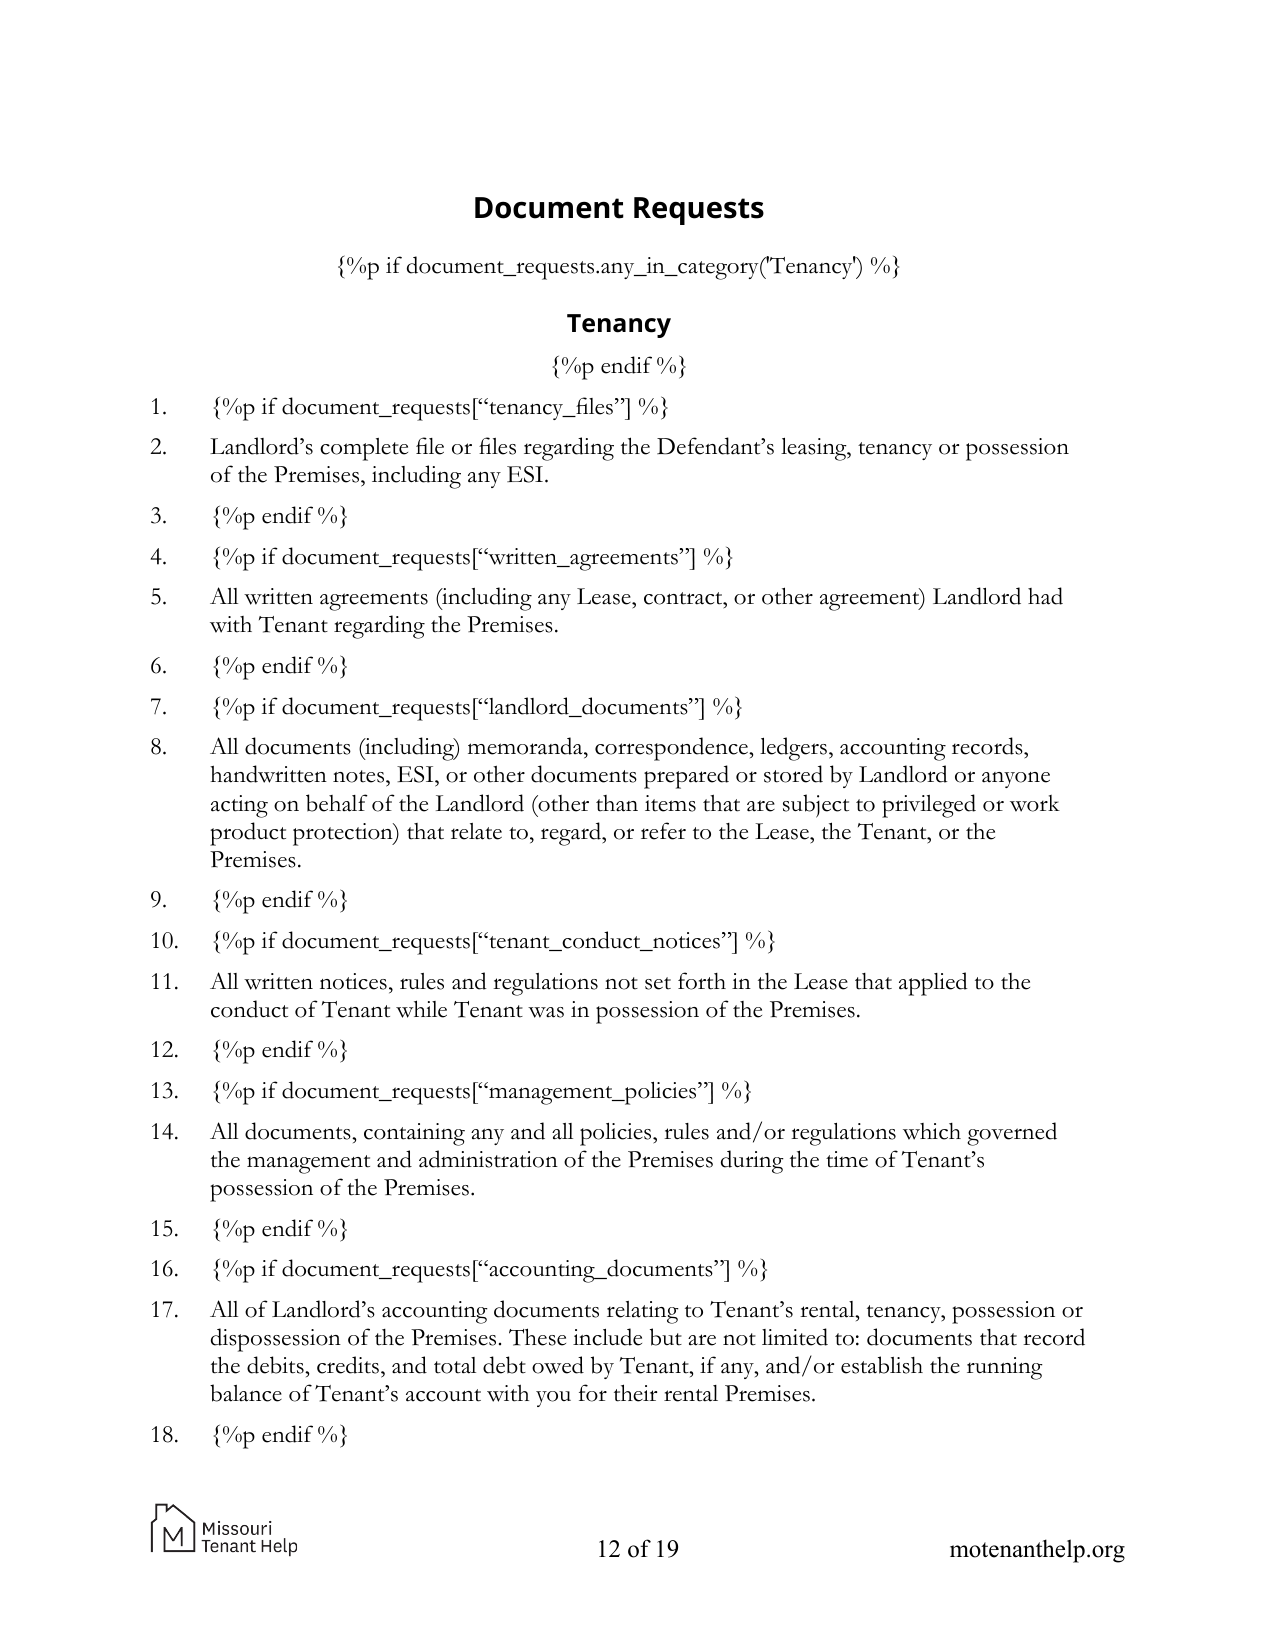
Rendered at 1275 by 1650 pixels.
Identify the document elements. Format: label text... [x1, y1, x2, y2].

text Tenancy [150, 305, 1087, 339]
text {%p endif %} [150, 352, 1087, 380]
list {%p endif %} [150, 1421, 1087, 1449]
list {%p if document_requests[“written_agreements”] %} [150, 542, 1087, 571]
list {%p if document_requests[“accounting_documents”] %} [150, 1255, 1087, 1283]
picture [150, 1503, 298, 1557]
list All documents (including) memoranda, correspondence, ledgers, accounting records, handwritten notes, ESI, or other documents prepared or stored by Landlord or anyone acting on behalf of the Landlord (other than items that are subject to privileged or work product protection) that relate to, regard, or refer to the Lease, the Tenant, or the Premises. [150, 733, 1087, 874]
list {%p endif %} [150, 886, 1087, 914]
text Document Requests [150, 187, 1087, 227]
list All of Landlord’s accounting documents relating to Tenant’s rental, tenancy, possession or dispossession of the Premises. These include but are not limited to: documents that record the debits, credits, and total debt owed by Tenant, if any, and/or establish the running balance of Tenant’s account with you for their rental Premises. [150, 1296, 1087, 1408]
list All written agreements (including any Lease, contract, or other agreement) Landlord had with Tenant regarding the Premises. [150, 583, 1087, 639]
list All written notices, rules and regulations not set forth in the Lease that applied to the conduct of Tenant while Tenant was in possession of the Premises. [150, 967, 1087, 1024]
list Landlord’s complete file or files regarding the Defendant’s leasing, tenancy or possession of the Premises, including any ESI. [150, 433, 1087, 489]
list {%p endif %} [150, 1214, 1087, 1242]
list {%p if document_requests[“management_policies”] %} [150, 1077, 1087, 1105]
list {%p endif %} [150, 502, 1087, 530]
list All documents, containing any and all policies, rules and/or regulations which governed the management and administration of the Premises during the time of Tenant’s possession of the Premises. [150, 1117, 1087, 1202]
list {%p if document_requests[“tenancy_files”] %} [150, 392, 1087, 421]
list {%p if document_requests[“landlord_documents”] %} [150, 692, 1087, 721]
list {%p endif %} [150, 652, 1087, 680]
list {%p if document_requests[“tenant_conduct_notices”] %} [150, 927, 1087, 955]
list {%p endif %} [150, 1036, 1087, 1064]
text {%p if document_requests.any_in_category('Tenancy') %} [150, 252, 1087, 280]
